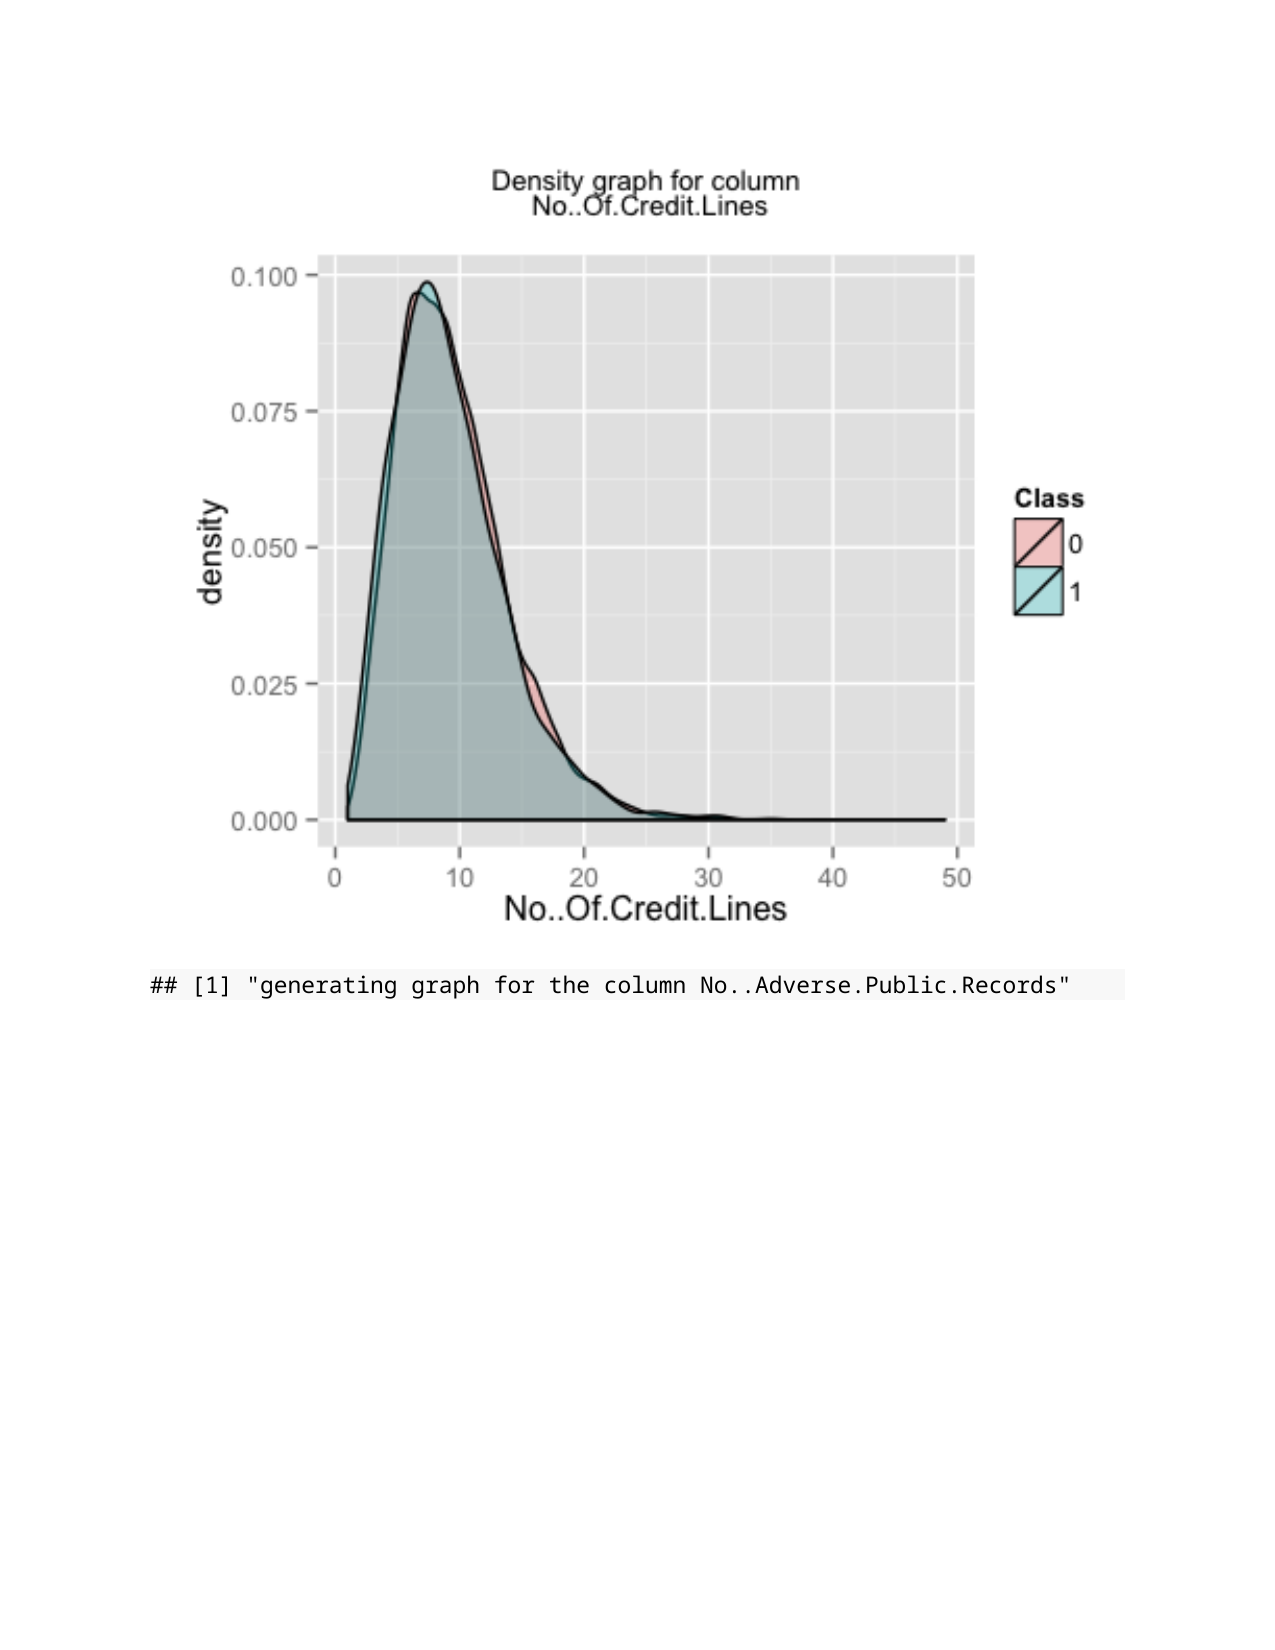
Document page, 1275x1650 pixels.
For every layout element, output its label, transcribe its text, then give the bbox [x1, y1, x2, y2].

text ## [1] "generating graph for the column No..Adverse.Public.Records" [150, 969, 1125, 1000]
picture [168, 150, 1169, 950]
